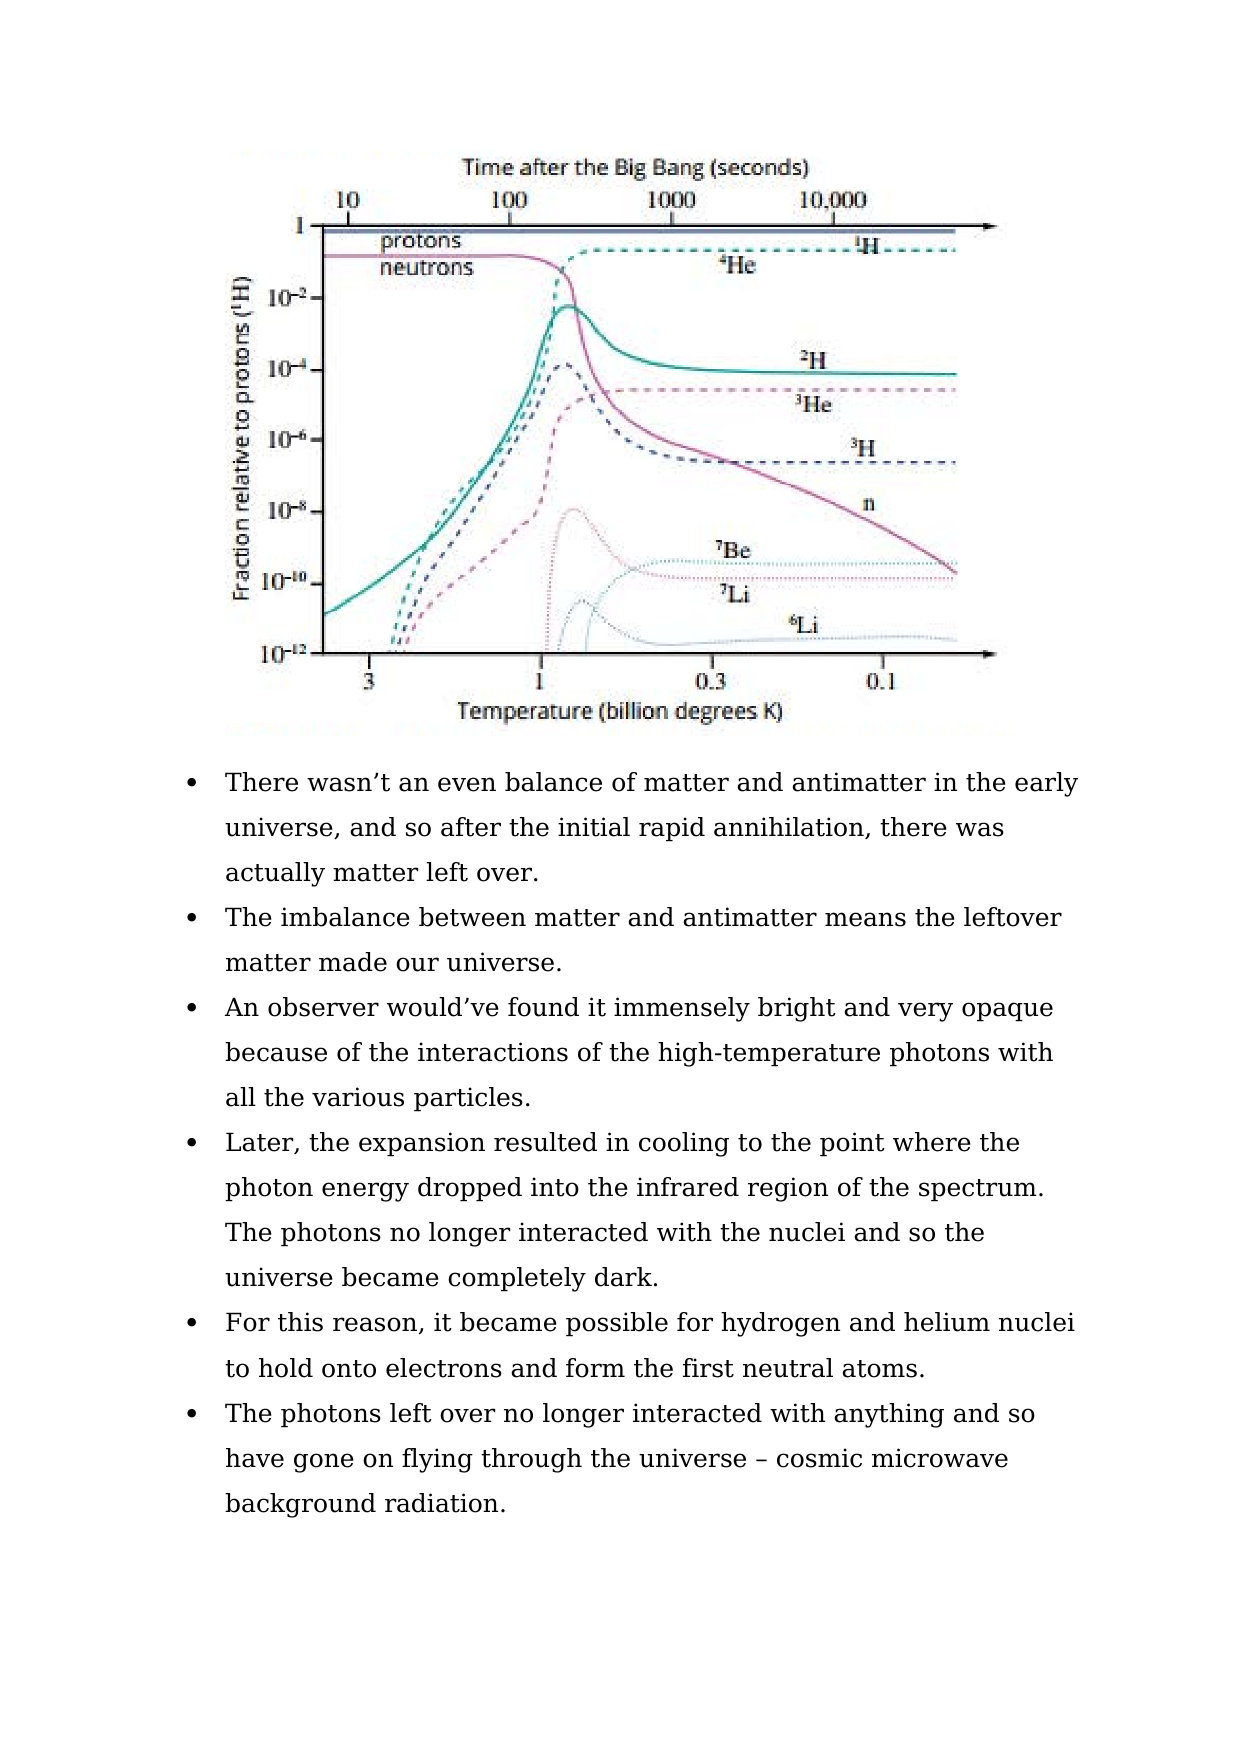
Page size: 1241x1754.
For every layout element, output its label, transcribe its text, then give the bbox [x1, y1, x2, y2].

list There wasn’t an even balance of matter and antimatter in the early universe, and so after the initial rapid annihilation, there was actually matter left over. [187, 766, 1090, 886]
picture [225, 150, 1015, 736]
list An observer would’ve found it immensely bright and very opaque because of the interactions of the high-temperature photons with all the various particles. [187, 992, 1090, 1112]
list The photons left over no longer interacted with anything and so have gone on flying through the universe – cosmic microwave background radiation. [187, 1397, 1090, 1517]
list Later, the expansion resulted in cooling to the point where the photon energy dropped into the infrared region of the spectrum. The photons no longer interacted with the nuclei and so the universe became completely dark. [187, 1127, 1090, 1292]
list The imbalance between matter and antimatter means the leftover matter made our universe. [187, 901, 1090, 977]
list For this reason, it became possible for hydrogen and helium nuclei to hold onto electrons and form the first neutral atoms. [187, 1307, 1090, 1382]
